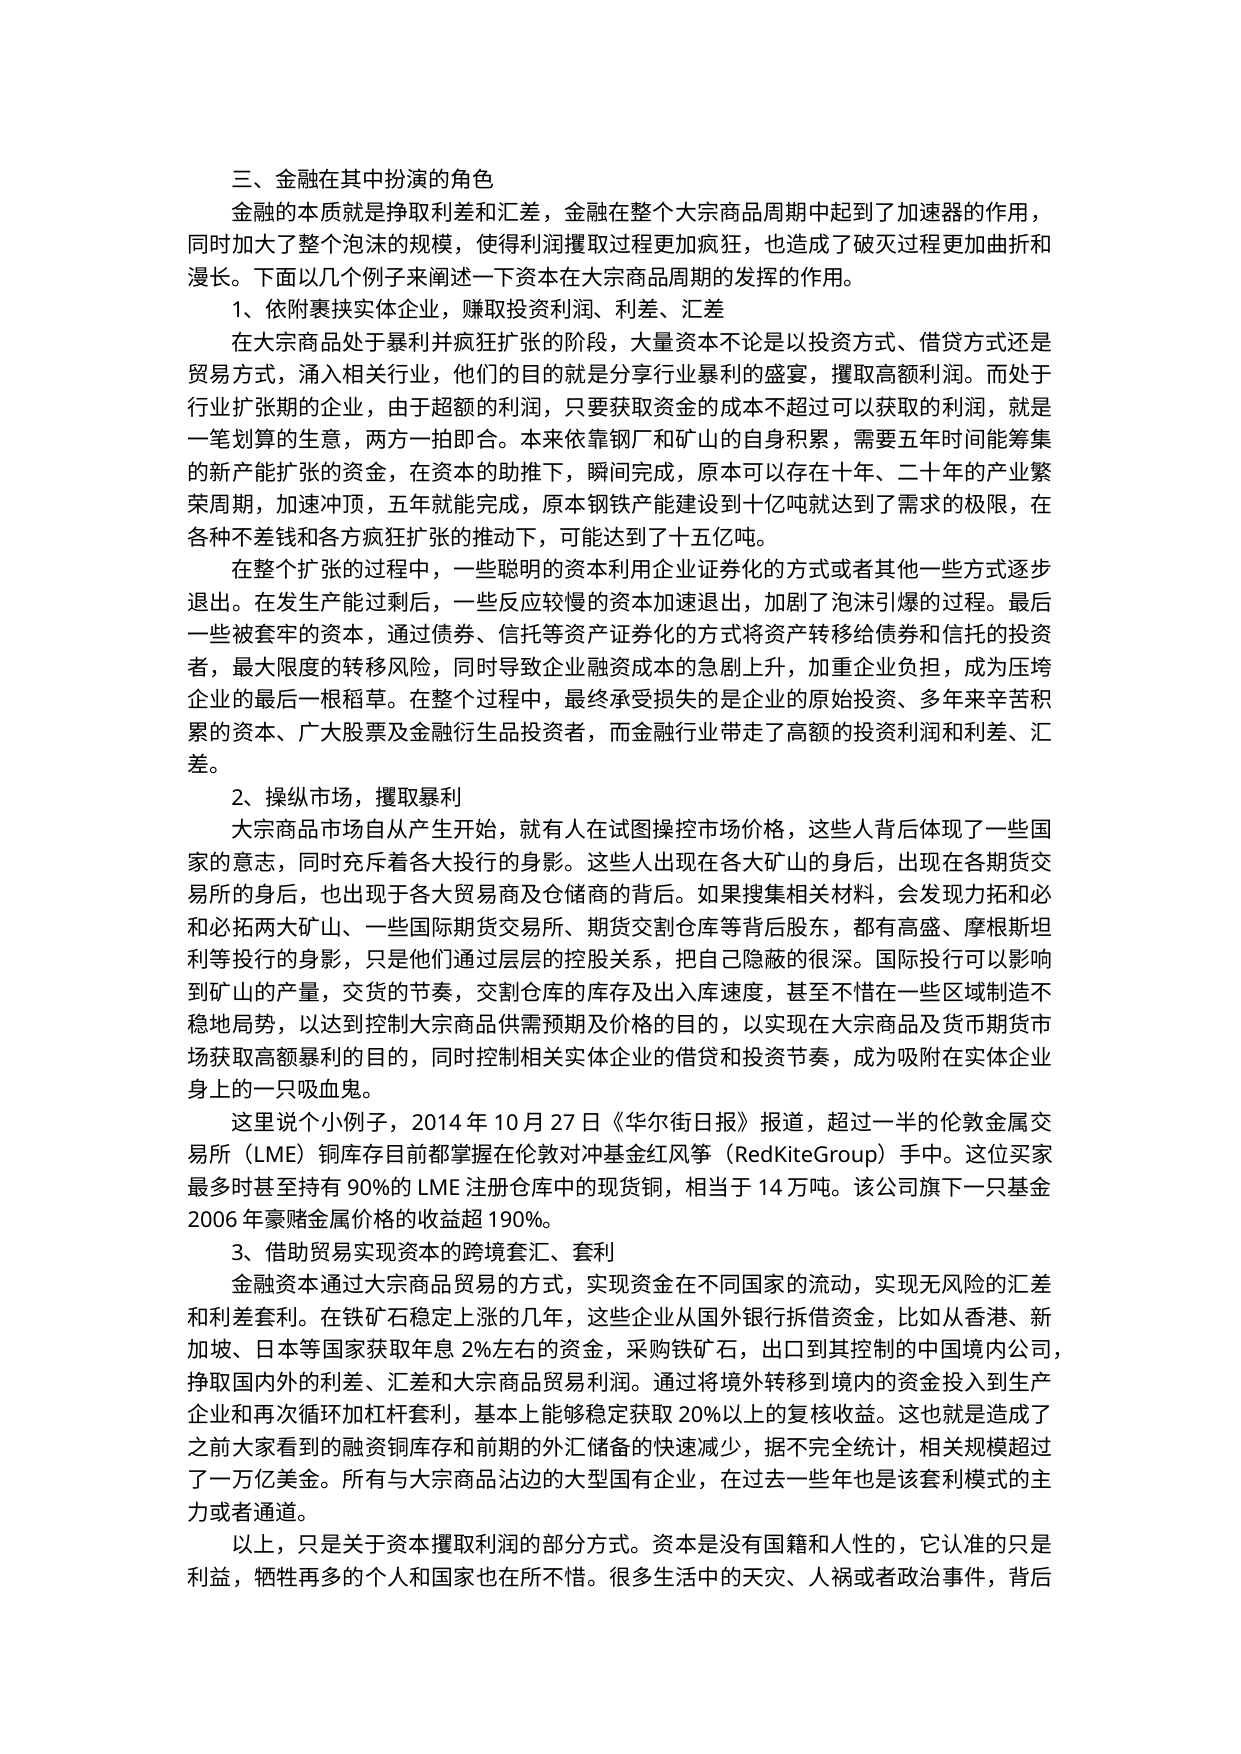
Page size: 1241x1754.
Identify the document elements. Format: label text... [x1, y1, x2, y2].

text 3、借助贸易实现资本的跨境套汇、套利 [187, 1234, 1053, 1267]
text 大宗商品市场自从产生开始，就有人在试图操控市场价格，这些人背后体现了一些国家的意志，同时充斥着各大投行的身影。这些人出现在各大矿山的身后，出现在各期货交易所的身后，也出现于各大贸易商及仓储商的背后。如果搜集相关材料，会发现力拓和必和必拓两大矿山、一些国际期货交易所、期货交割仓库等背后股东，都有高盛、摩根斯坦利等投行的身影，只是他们通过层层的控股关系，把自己隐蔽的很深。国际投行可以影响到矿山的产量，交货的节奏，交割仓库的库存及出入库速度，甚至不惜在一些区域制造不稳地局势，以达到控制大宗商品供需预期及价格的目的，以实现在大宗商品及货币期货市场获取高额暴利的目的，同时控制相关实体企业的借贷和投资节奏，成为吸附在实体企业身上的一只吸血鬼。 [187, 812, 1053, 1104]
text 在整个扩张的过程中，一些聪明的资本利用企业证券化的方式或者其他一些方式逐步退出。在发生产能过剩后，一些反应较慢的资本加速退出，加剧了泡沫引爆的过程。最后一些被套牢的资本，通过债券、信托等资产证券化的方式将资产转移给债券和信托的投资者，最大限度的转移风险，同时导致企业融资成本的急剧上升，加重企业负担，成为压垮企业的最后一根稻草。在整个过程中，最终承受损失的是企业的原始投资、多年来辛苦积累的资本、广大股票及金融衍生品投资者，而金融行业带走了高额的投资利润和利差、汇差。 [187, 552, 1053, 779]
text 2、操纵市场，攫取暴利 [187, 779, 1053, 812]
text 这里说个小例子，2014年10月27日《华尔街日报》报道，超过一半的伦敦金属交易所（LME）铜库存目前都掌握在伦敦对冲基金红风筝（RedKiteGroup）手中。这位买家最多时甚至持有90%的LME注册仓库中的现货铜，相当于14万吨。该公司旗下一只基金2006年豪赌金属价格的收益超190%。 [187, 1104, 1053, 1234]
text 金融的本质就是挣取利差和汇差，金融在整个大宗商品周期中起到了加速器的作用，同时加大了整个泡沫的规模，使得利润攫取过程更加疯狂，也造成了破灭过程更加曲折和漫长。下面以几个例子来阐述一下资本在大宗商品周期的发挥的作用。 [187, 194, 1053, 292]
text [187, 1527, 1053, 1592]
text 在大宗商品处于暴利并疯狂扩张的阶段，大量资本不论是以投资方式、借贷方式还是贸易方式，涌入相关行业，他们的目的就是分享行业暴利的盛宴，攫取高额利润。而处于行业扩张期的企业，由于超额的利润，只要获取资金的成本不超过可以获取的利润，就是一笔划算的生意，两方一拍即合。本来依靠钢厂和矿山的自身积累，需要五年时间能筹集的新产能扩张的资金，在资本的助推下，瞬间完成，原本可以存在十年、二十年的产业繁荣周期，加速冲顶，五年就能完成，原本钢铁产能建设到十亿吨就达到了需求的极限，在各种不差钱和各方疯狂扩张的推动下，可能达到了十五亿吨。 [187, 324, 1053, 552]
text 1、依附裹挟实体企业，赚取投资利润、利差、汇差 [187, 292, 1053, 324]
text 金融资本通过大宗商品贸易的方式，实现资金在不同国家的流动，实现无风险的汇差和利差套利。在铁矿石稳定上涨的几年，这些企业从国外银行拆借资金，比如从香港、新加坡、日本等国家获取年息2%左右的资金，采购铁矿石，出口到其控制的中国境内公司，挣取国内外的利差、汇差和大宗商品贸易利润。通过将境外转移到境内的资金投入到生产企业和再次循环加杠杆套利，基本上能够稳定获取20%以上的复核收益。这也就是造成了之前大家看到的融资铜库存和前期的外汇储备的快速减少，据不完全统计，相关规模超过了一万亿美金。所有与大宗商品沾边的大型国有企业，在过去一些年也是该套利模式的主力或者通道。 [187, 1267, 1053, 1527]
text 三、金融在其中扮演的角色 [187, 162, 1053, 194]
